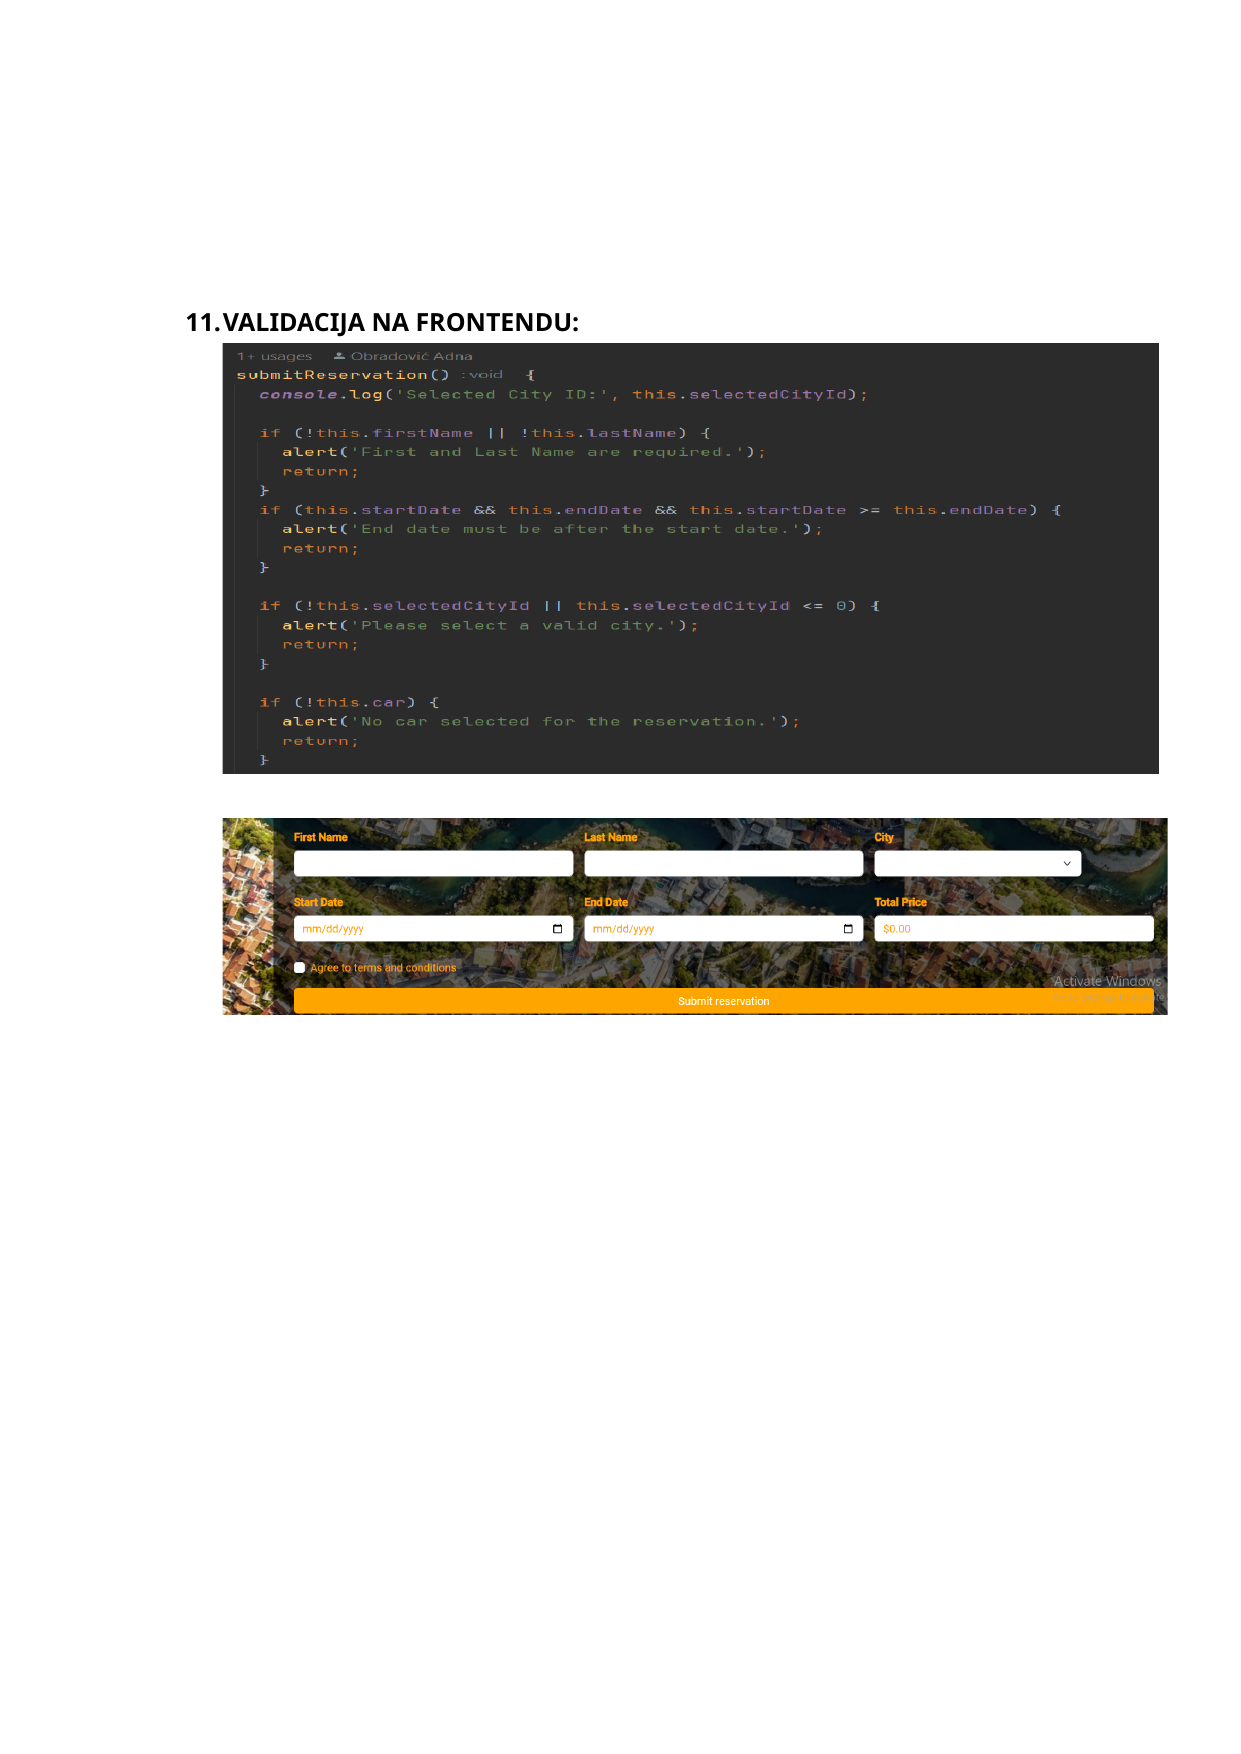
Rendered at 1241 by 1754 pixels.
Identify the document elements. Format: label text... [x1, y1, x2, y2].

picture [222, 343, 1159, 774]
picture [222, 818, 1168, 1015]
list VALIDACIJA NA FRONTENDU: [185, 304, 1093, 338]
